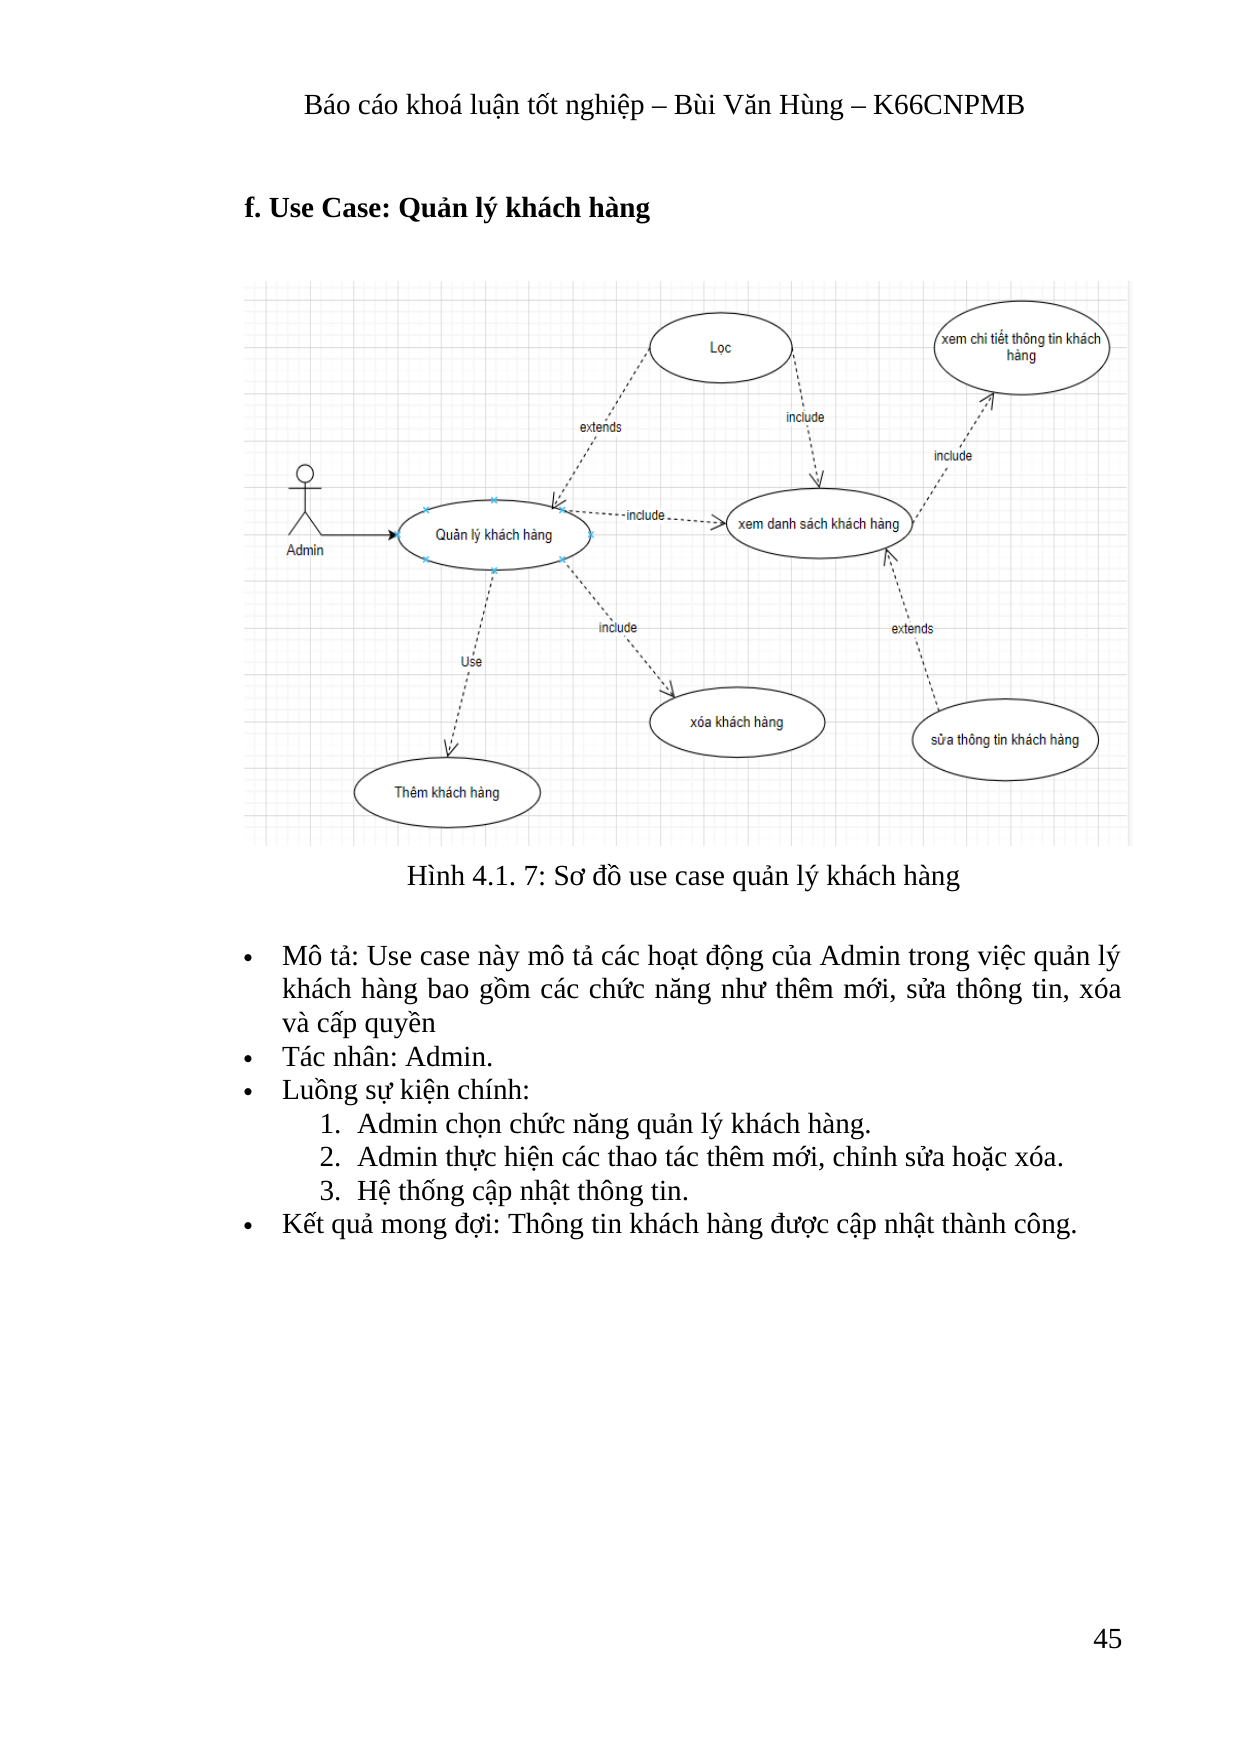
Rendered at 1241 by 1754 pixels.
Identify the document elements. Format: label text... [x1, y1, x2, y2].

list Luồng sự kiện chính: [244, 1072, 1122, 1106]
picture [244, 281, 1133, 846]
list Tác nhân: Admin. [244, 1039, 1122, 1072]
text f. Use Case: Quản lý khách hàng [207, 190, 1122, 223]
list Hệ thống cập nhật thông tin. [319, 1173, 1122, 1206]
list Kết quả mong đợi: Thông tin khách hàng được cập nhật thành công. [244, 1206, 1122, 1240]
text Hình 4.1. 7: Sơ đồ use case quản lý khách hàng [207, 858, 1122, 892]
list Admin chọn chức năng quản lý khách hàng. [319, 1106, 1122, 1139]
list Admin thực hiện các thao tác thêm mới, chỉnh sửa hoặc xóa. [319, 1139, 1122, 1173]
list Mô tả: Use case này mô tả các hoạt động của Admin trong việc quản lý khách hàng bao gồm các chức năng như thêm mới, sửa thông tin, xóa và cấp quyền [244, 938, 1122, 1039]
